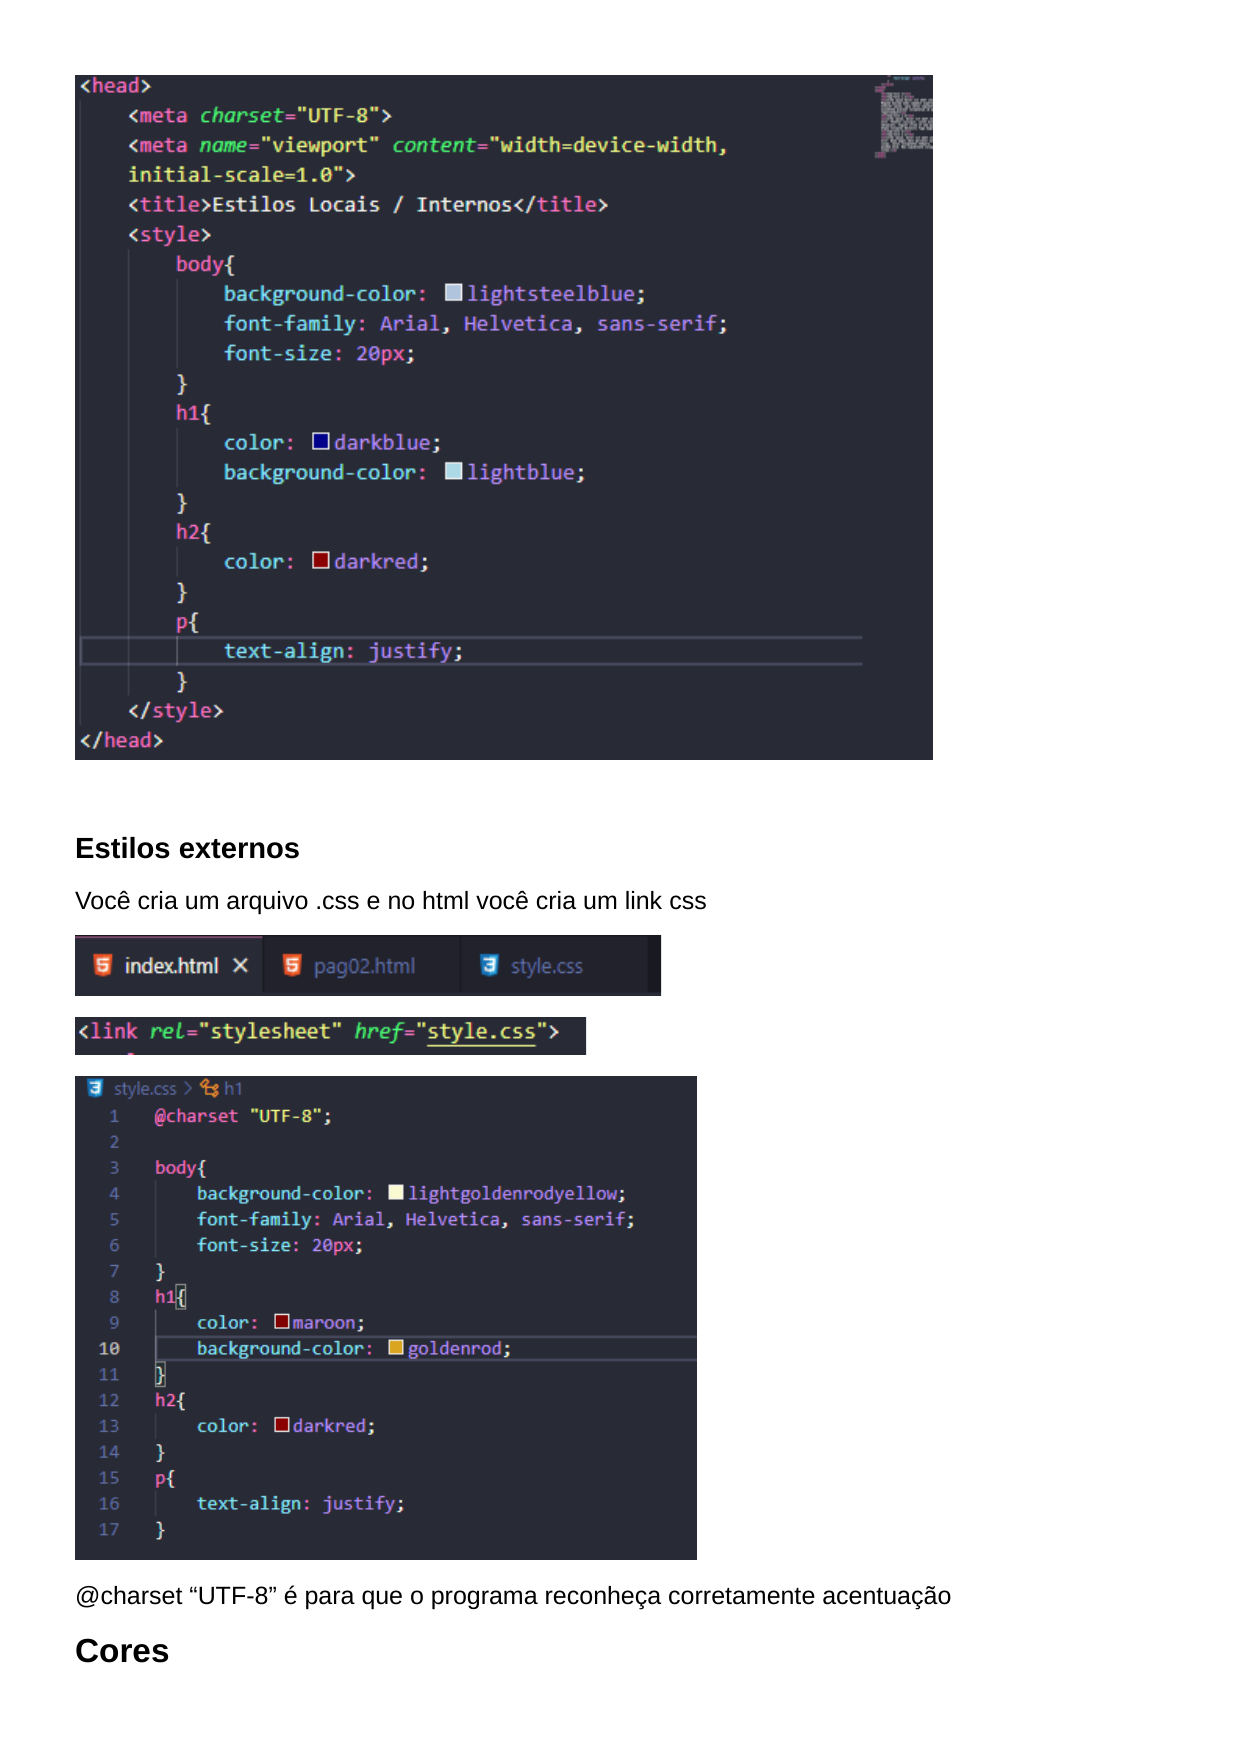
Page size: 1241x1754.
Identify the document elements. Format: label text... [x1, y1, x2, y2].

picture [75, 1017, 587, 1055]
picture [75, 75, 933, 760]
picture [75, 1076, 697, 1560]
text @charset “UTF-8” é para que o programa reconheça corretamente acentuação [75, 1581, 1165, 1610]
text Você cria um arquivo .css e no html você cria um link css [75, 886, 1165, 915]
picture [75, 935, 662, 996]
text Estilos externos [75, 831, 1165, 864]
text Cores [75, 1631, 1165, 1669]
